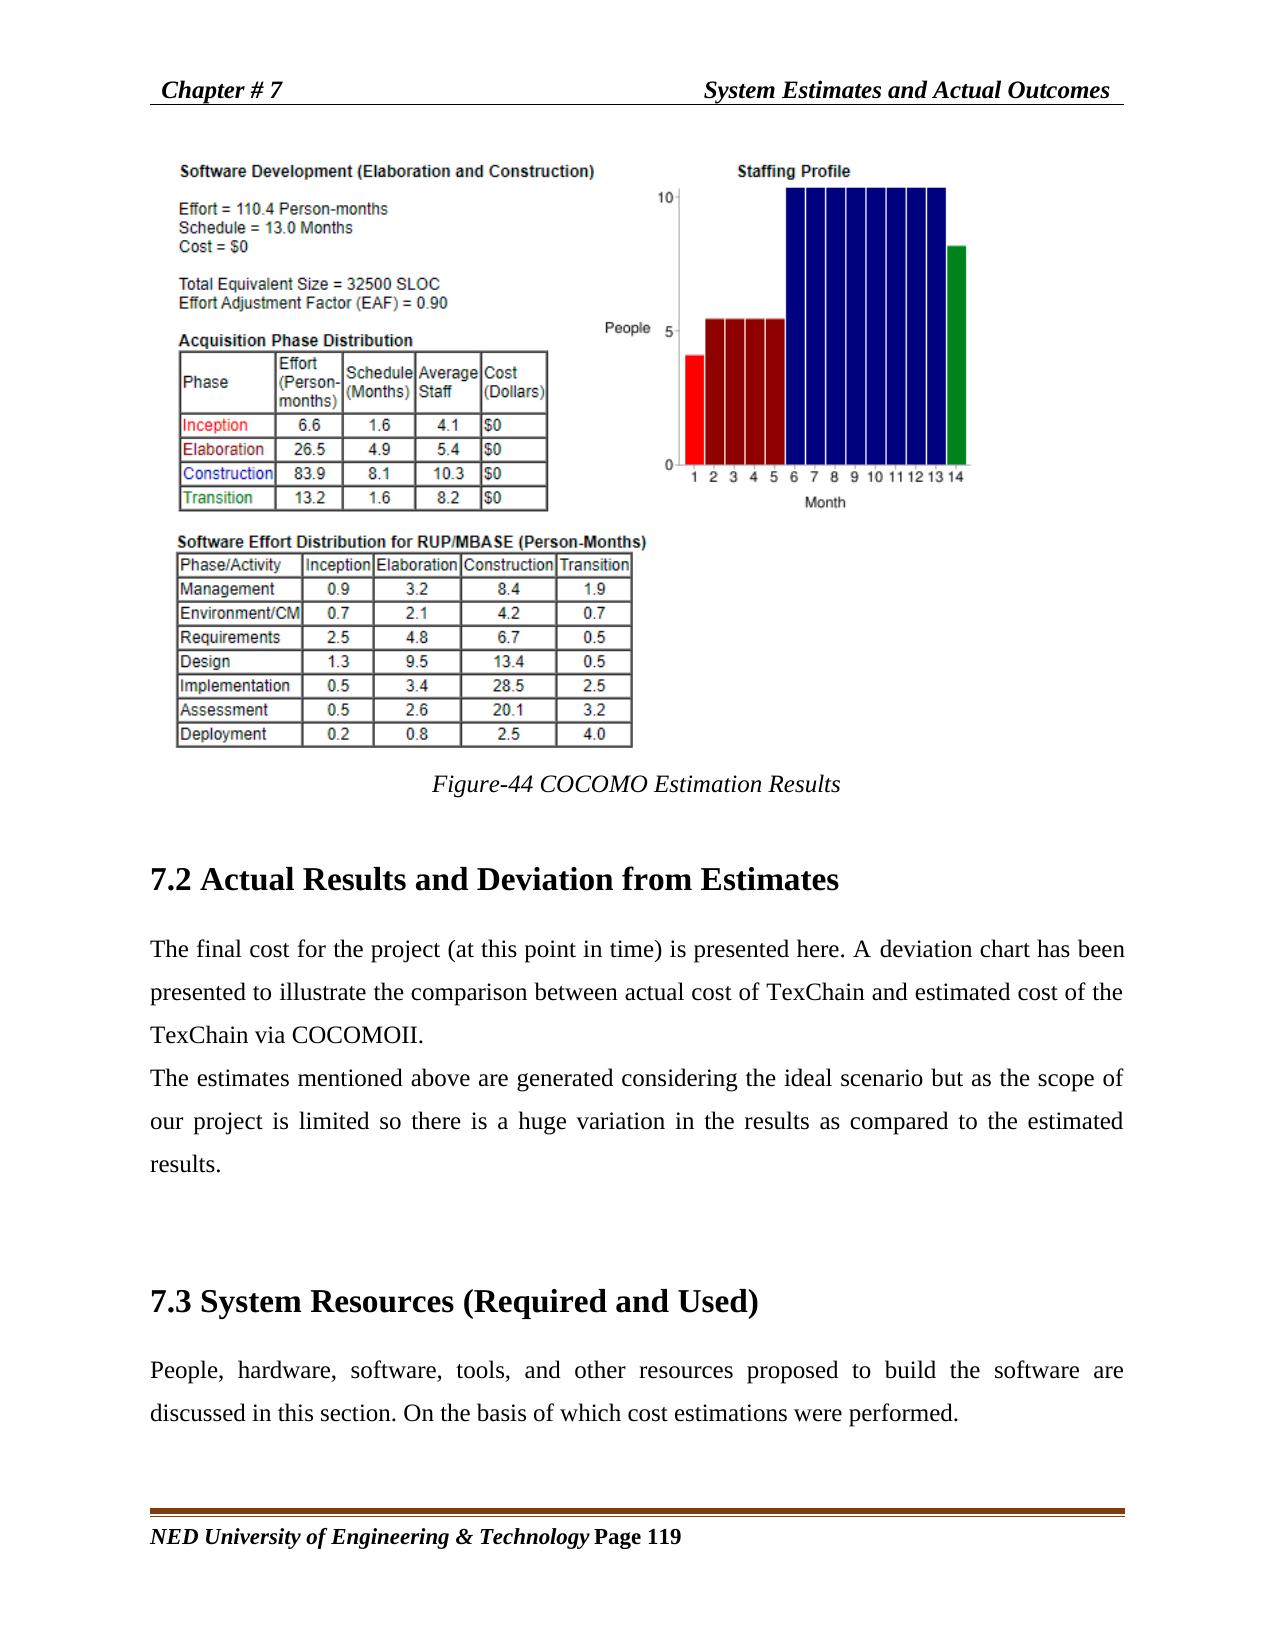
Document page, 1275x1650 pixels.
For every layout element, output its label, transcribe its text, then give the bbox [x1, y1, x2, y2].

text People, hardware, software, tools, and other resources proposed to build the software are discussed in this section. On the basis of which cost estimations were performed. [150, 1355, 1125, 1427]
text Figure-44 COCOMO Estimation Results [150, 769, 1125, 797]
text The final cost for the project (at this point in time) is presented here. A deviation chart has been presented to illustrate the comparison between actual cost of TexChain and estimated cost of the TexChain via COCOMOII. [150, 934, 1125, 1049]
subtitle 7.2 Actual Results and Deviation from Estimates [150, 859, 1125, 898]
text The estimates mentioned above are generated considering the ideal scenario but as the scope of our project is limited so there is a huge variation in the results as compared to the estimated results. [150, 1063, 1125, 1178]
subtitle 7.3 System Resources (Required and Used) [150, 1281, 1125, 1319]
